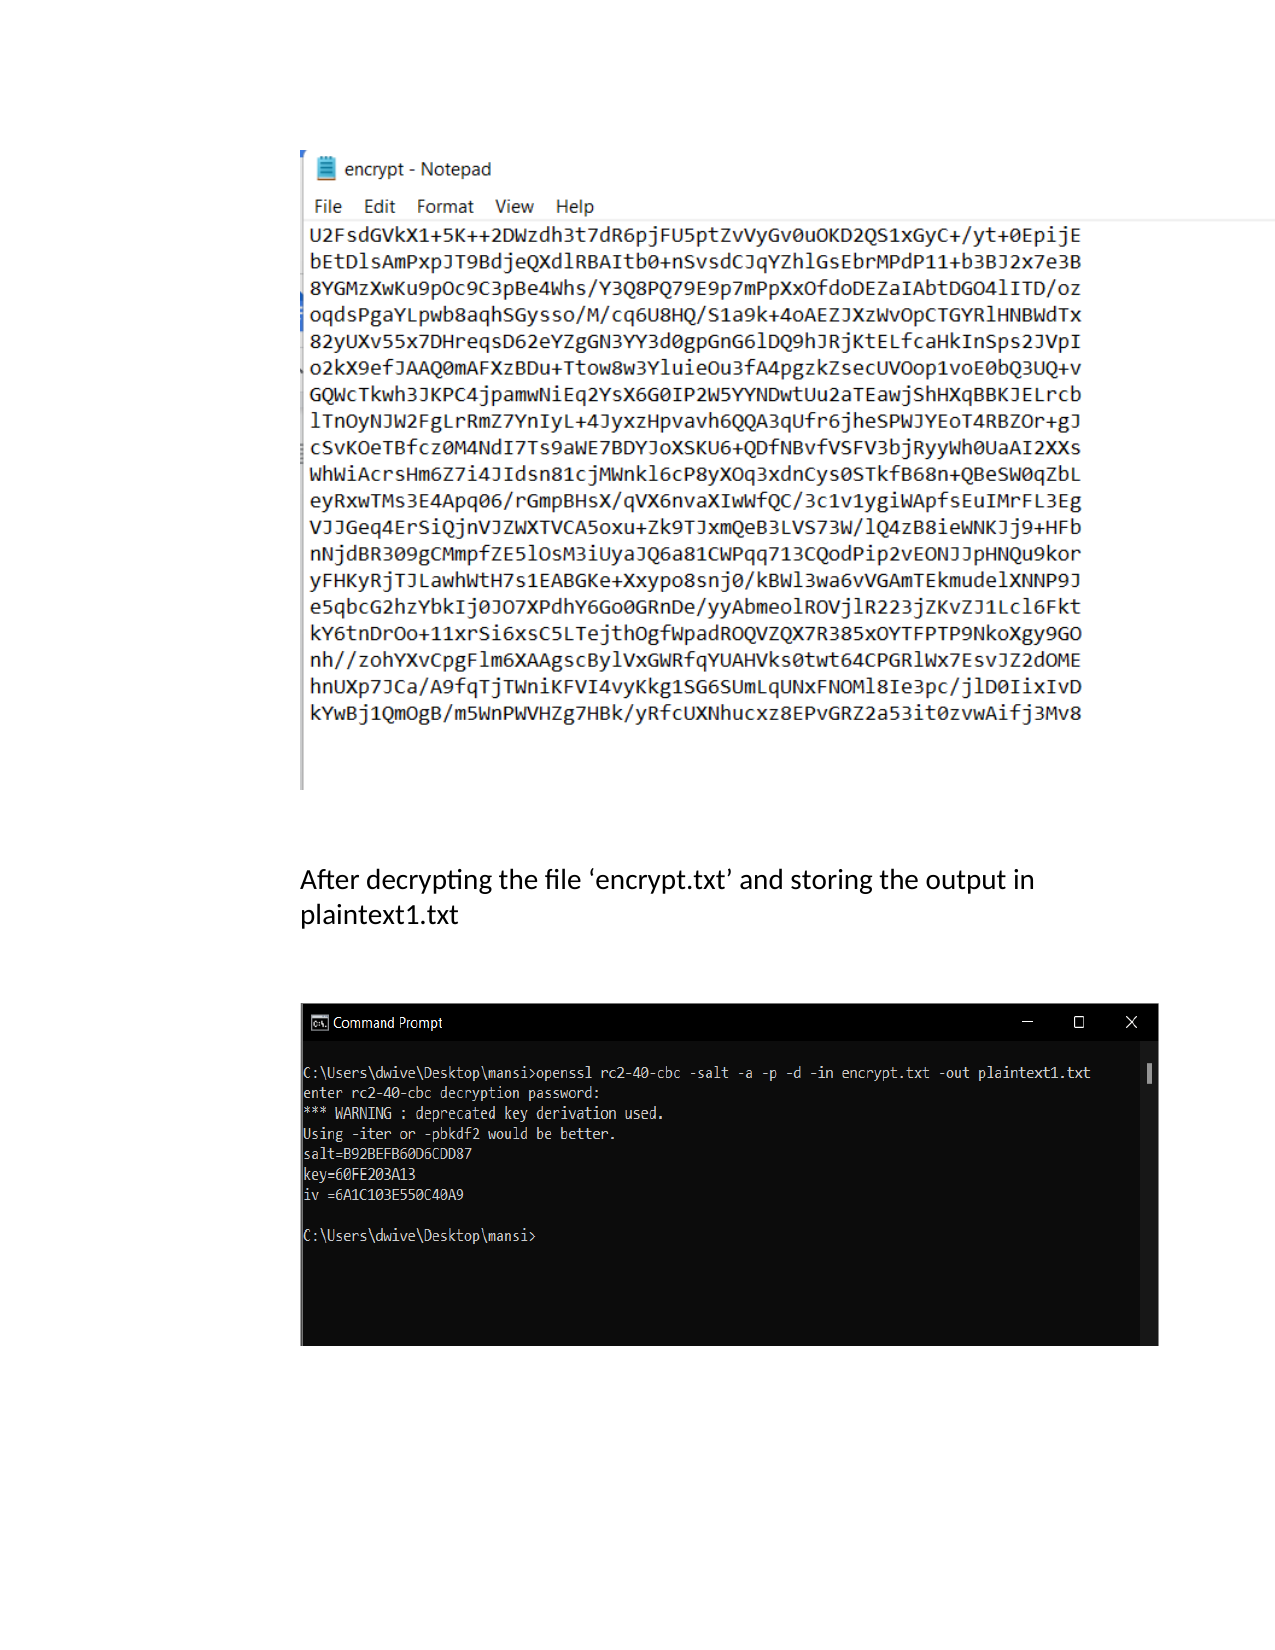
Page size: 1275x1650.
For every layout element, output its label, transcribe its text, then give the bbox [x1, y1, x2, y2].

picture [300, 1003, 1159, 1346]
text After decrypting the file ‘encrypt.txt’ and storing the output in plaintext1.txt [300, 861, 1125, 932]
picture [300, 150, 1275, 790]
